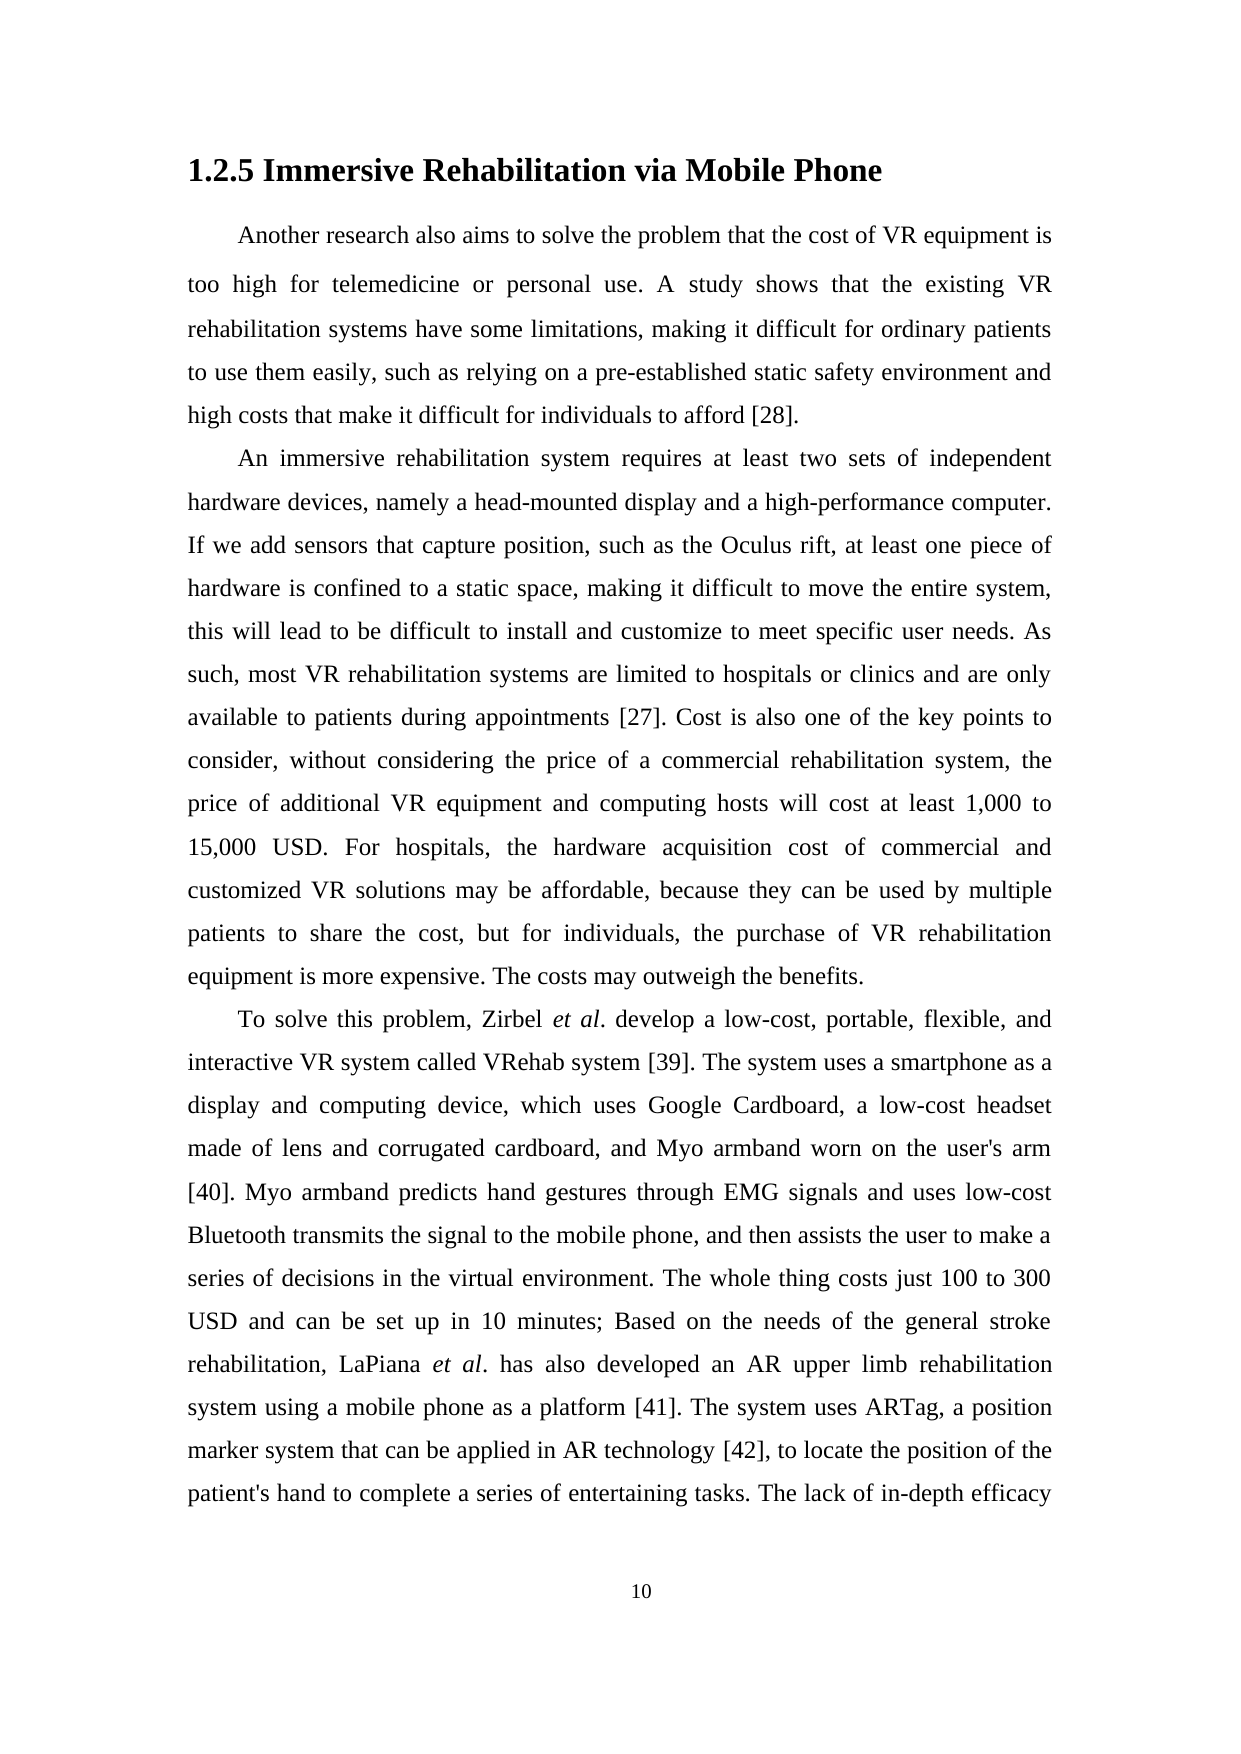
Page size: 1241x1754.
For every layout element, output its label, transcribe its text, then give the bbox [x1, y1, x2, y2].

text An immersive rehabilitation system requires at least two sets of independent hardware devices, namely a head-mounted display and a high-performance computer. If we add sensors that capture position, such as the Oculus rift, at least one piece of hardware is confined to a static space, making it difficult to move the entire system, this will lead to be difficult to install and customize to meet specific user needs. As such, most VR rehabilitation systems are limited to hospitals or clinics and are only available to patients during appointments [27]. Cost is also one of the key points to consider, without considering the price of a commercial rehabilitation system, the price of additional VR equipment and computing hosts will cost at least 1,000 to 15,000 USD. For hospitals, the hardware acquisition cost of commercial and customized VR solutions may be affordable, because they can be used by multiple patients to share the cost, but for individuals, the purchase of VR rehabilitation equipment is more expensive. The costs may outweigh the benefits. [187, 443, 1053, 990]
text Another research also aims to solve the problem that the cost of VR equipment is too high for telemedicine or personal use. A study shows that the existing VR rehabilitation systems have some limitations, making it difficult for ordinary patients to use them easily, such as relying on a pre-established static safety environment and high costs that make it difficult for individuals to afford [28]. [187, 220, 1053, 429]
subtitle 1.2.5 Immersive Rehabilitation via Mobile Phone [187, 150, 1053, 188]
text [187, 1004, 1053, 1507]
